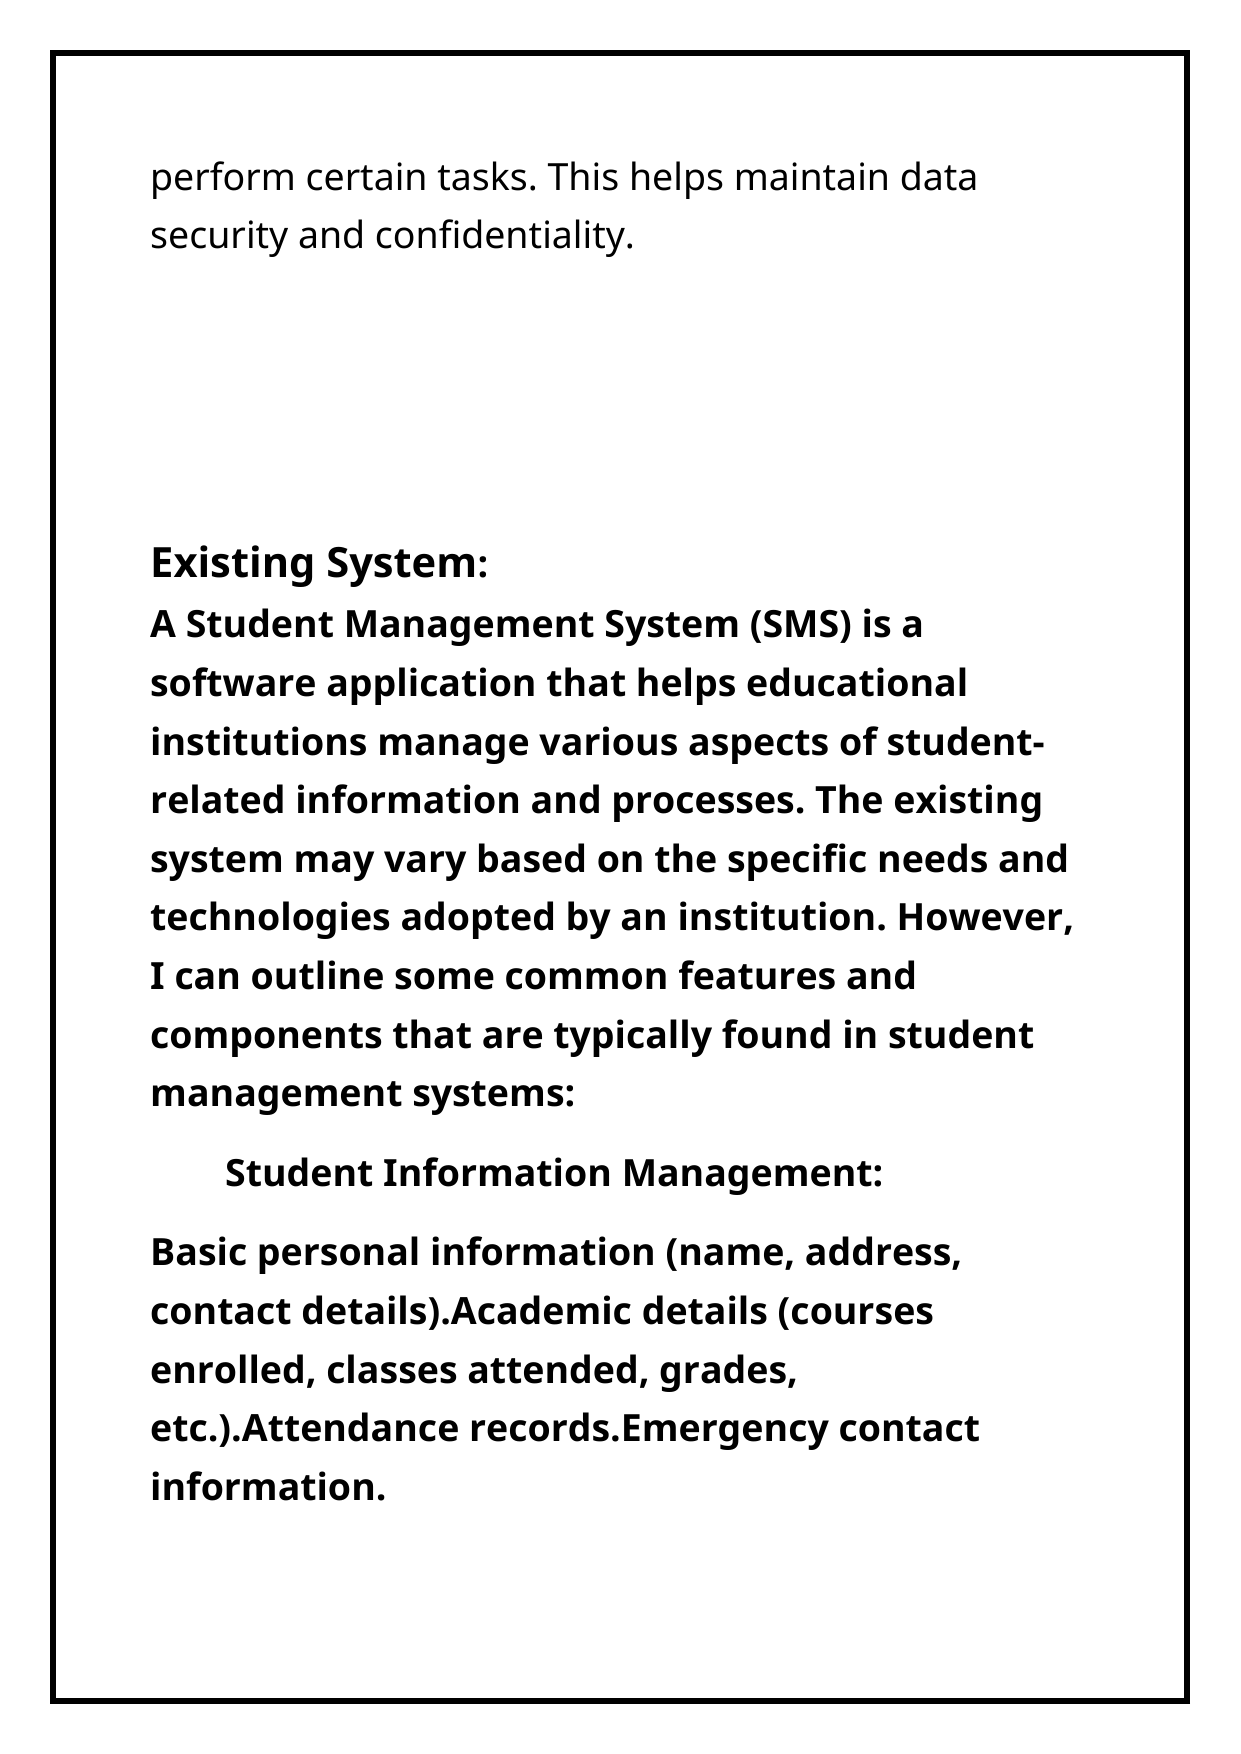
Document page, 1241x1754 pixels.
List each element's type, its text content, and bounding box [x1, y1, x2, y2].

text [150, 150, 1090, 260]
text Existing System: A Student Management System (SMS) is a software application that helps educational institutions manage various aspects of student-related information and processes. The existing system may vary based on the specific needs and technologies adopted by an institution. However, I can outline some common features and components that are typically found in student management systems: [150, 533, 1090, 1118]
text Student Information Management: [225, 1146, 1090, 1197]
text Basic personal information (name, address, contact details).Academic details (courses enrolled, classes attended, grades, etc.).Attendance records.Emergency contact information. [150, 1226, 1090, 1511]
